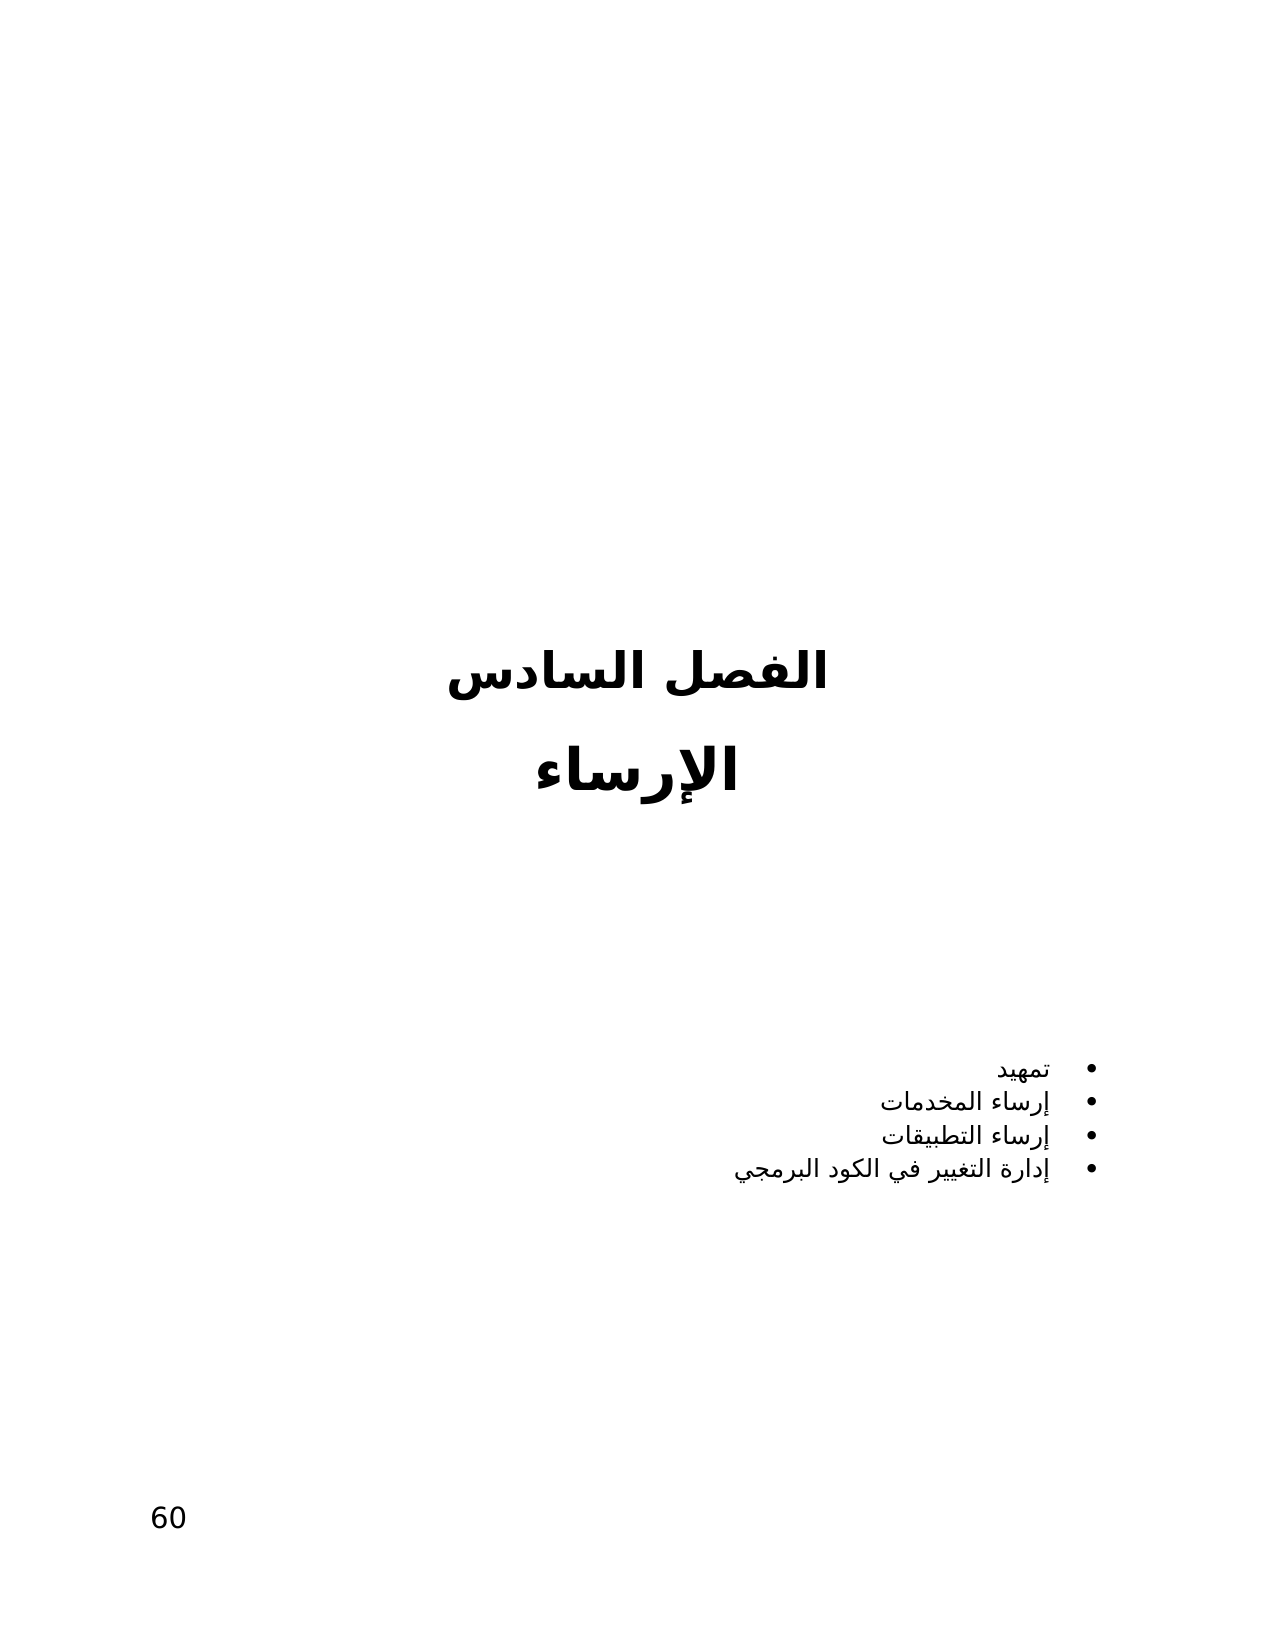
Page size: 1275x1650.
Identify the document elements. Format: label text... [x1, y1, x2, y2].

list إرساء المخدمات [150, 1087, 1087, 1117]
text الفصل السادس [150, 642, 1125, 701]
list تمهيد [150, 1054, 1087, 1083]
list إرساء التطبيقات [150, 1121, 1087, 1150]
title الإرساء [150, 736, 1125, 804]
list إدارة التغيير في الكود البرمجي [150, 1154, 1087, 1184]
